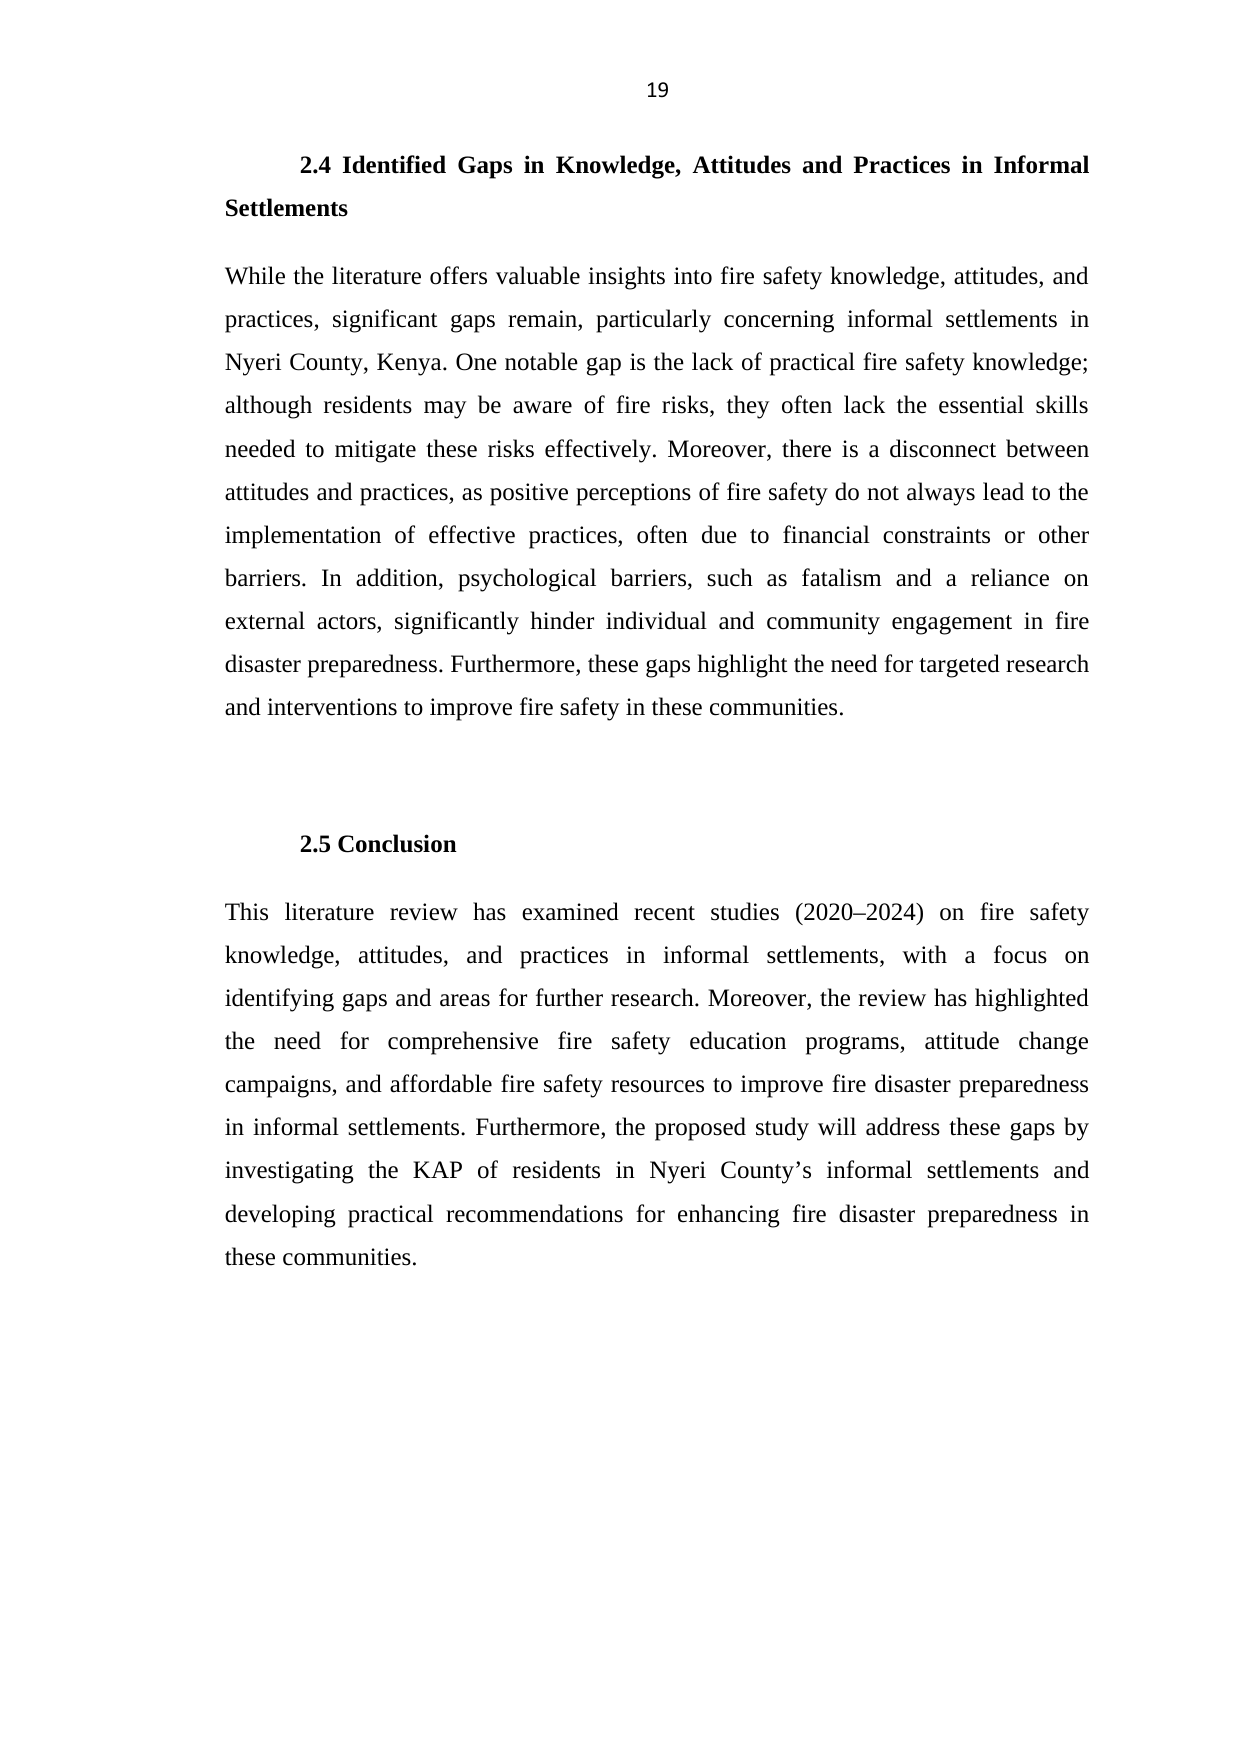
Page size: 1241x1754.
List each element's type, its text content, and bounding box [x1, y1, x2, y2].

text This literature review has examined recent studies (2020–2024) on fire safety knowledge, attitudes, and practices in informal settlements, with a focus on identifying gaps and areas for further research. Moreover, the review has highlighted the need for comprehensive fire safety education programs, attitude change campaigns, and affordable fire safety resources to improve fire disaster preparedness in informal settlements. Furthermore, the proposed study will address these gaps by investigating the KAP of residents in Nyeri County’s informal settlements and developing practical recommendations for enhancing fire disaster preparedness in these communities. [224, 897, 1090, 1271]
text While the literature offers valuable insights into fire safety knowledge, attitudes, and practices, significant gaps remain, particularly concerning informal settlements in Nyeri County, Kenya. One notable gap is the lack of practical fire safety knowledge; although residents may be aware of fire risks, they often lack the essential skills needed to mitigate these risks effectively. Moreover, there is a disconnect between attitudes and practices, as positive perceptions of fire safety do not always lead to the implementation of effective practices, often due to financial constraints or other barriers. In addition, psychological barriers, such as fatalism and a reliance on external actors, significantly hinder individual and community engagement in fire disaster preparedness. Furthermore, these gaps highlight the need for targeted research and interventions to improve fire safety in these communities. [224, 261, 1090, 721]
subtitle 2.5 Conclusion [224, 829, 1090, 857]
subtitle 2.4 Identified Gaps in Knowledge, Attitudes and Practices in Informal Settlements [224, 150, 1090, 222]
